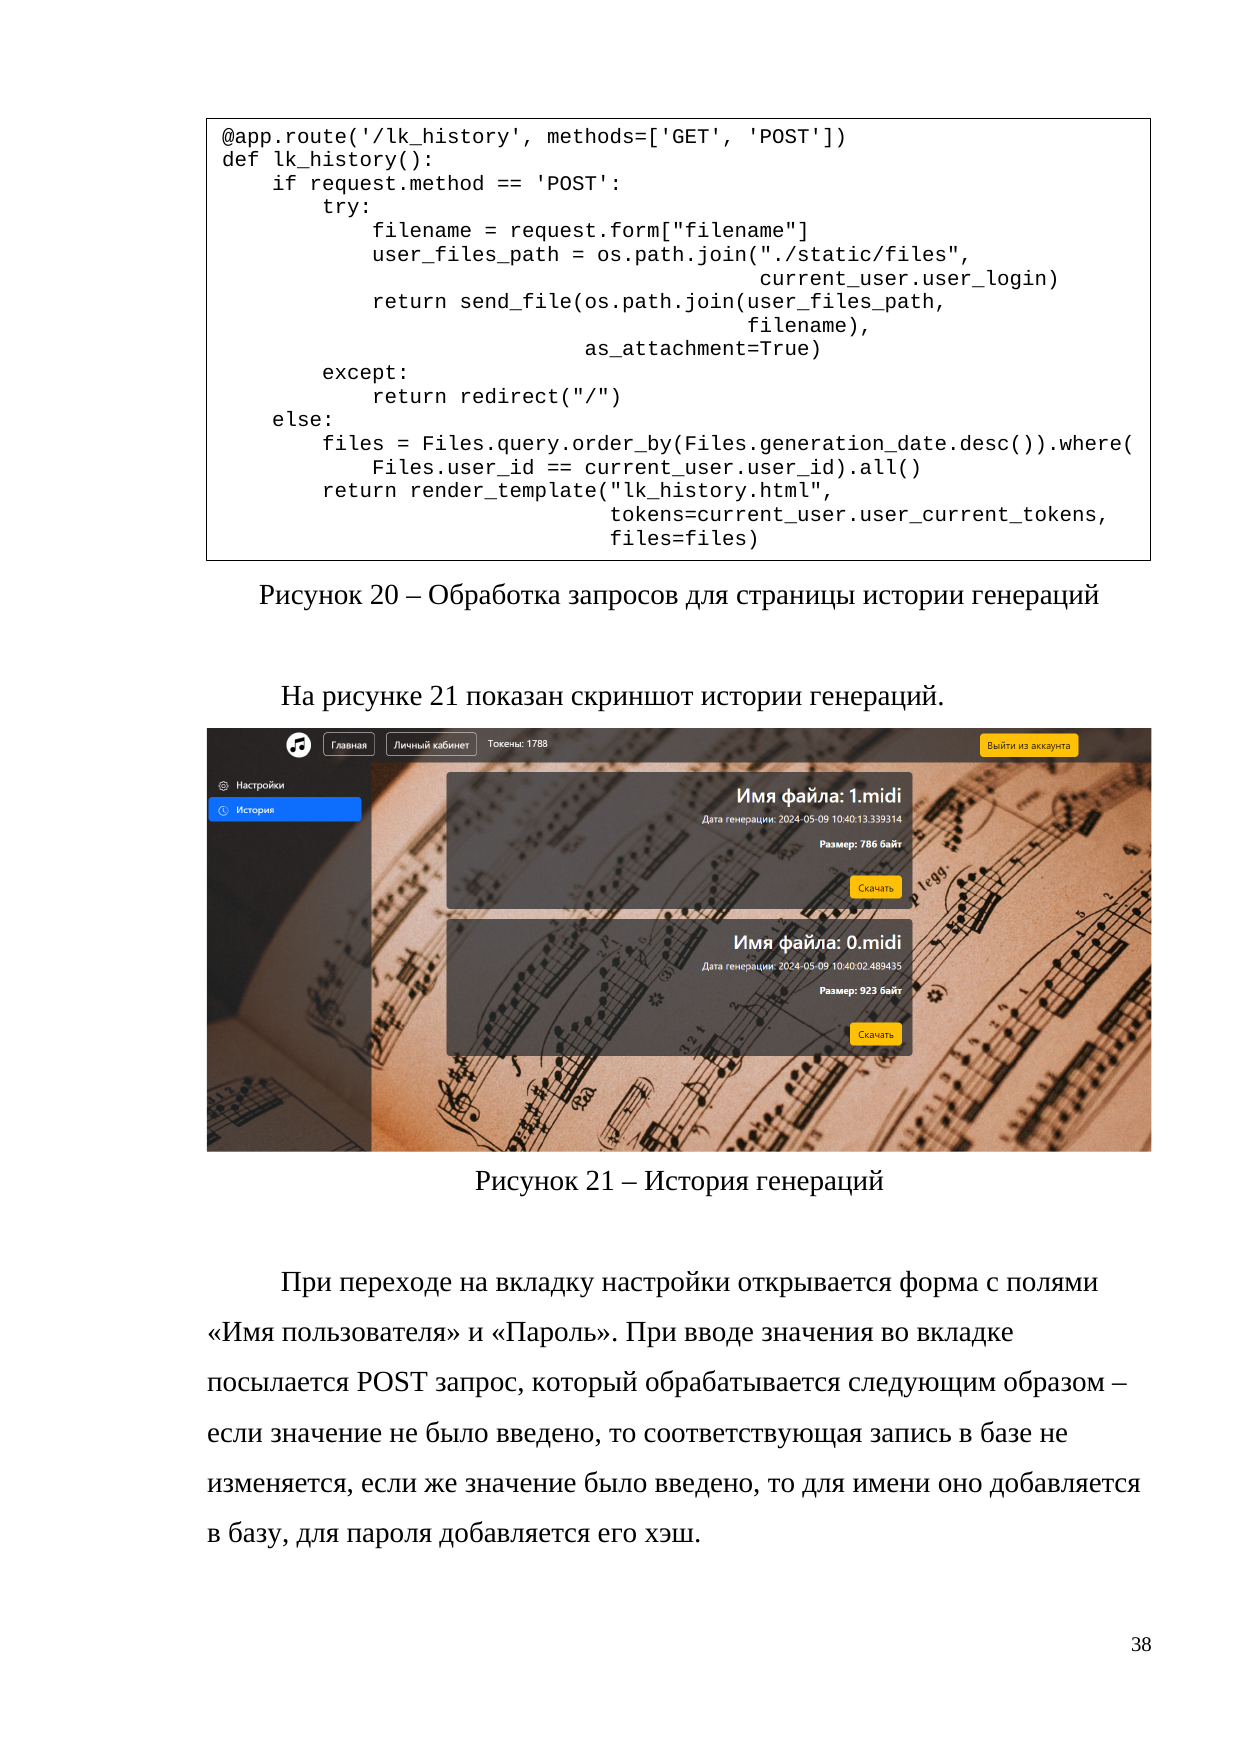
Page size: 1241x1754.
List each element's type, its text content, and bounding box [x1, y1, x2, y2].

list На рисунке 21 показан скриншот истории генераций. [207, 678, 1152, 711]
list Рисунок 20 – Обработка запросов для страницы истории генераций [207, 577, 1152, 611]
list Рисунок 21 – История генераций [207, 1163, 1152, 1197]
picture [206, 728, 1152, 1152]
text При переходе на вкладку настройки открывается форма с полями «Имя пользователя» и «Пароль». При вводе значения во вкладке посылается POST запрос, который обрабатывается следующим образом – если значение не было введено, то соответствующая запись в базе не изменяется, если же значение было введено, то для имени оно добавляется в базу, для пароля добавляется его хэш. [207, 1264, 1152, 1549]
